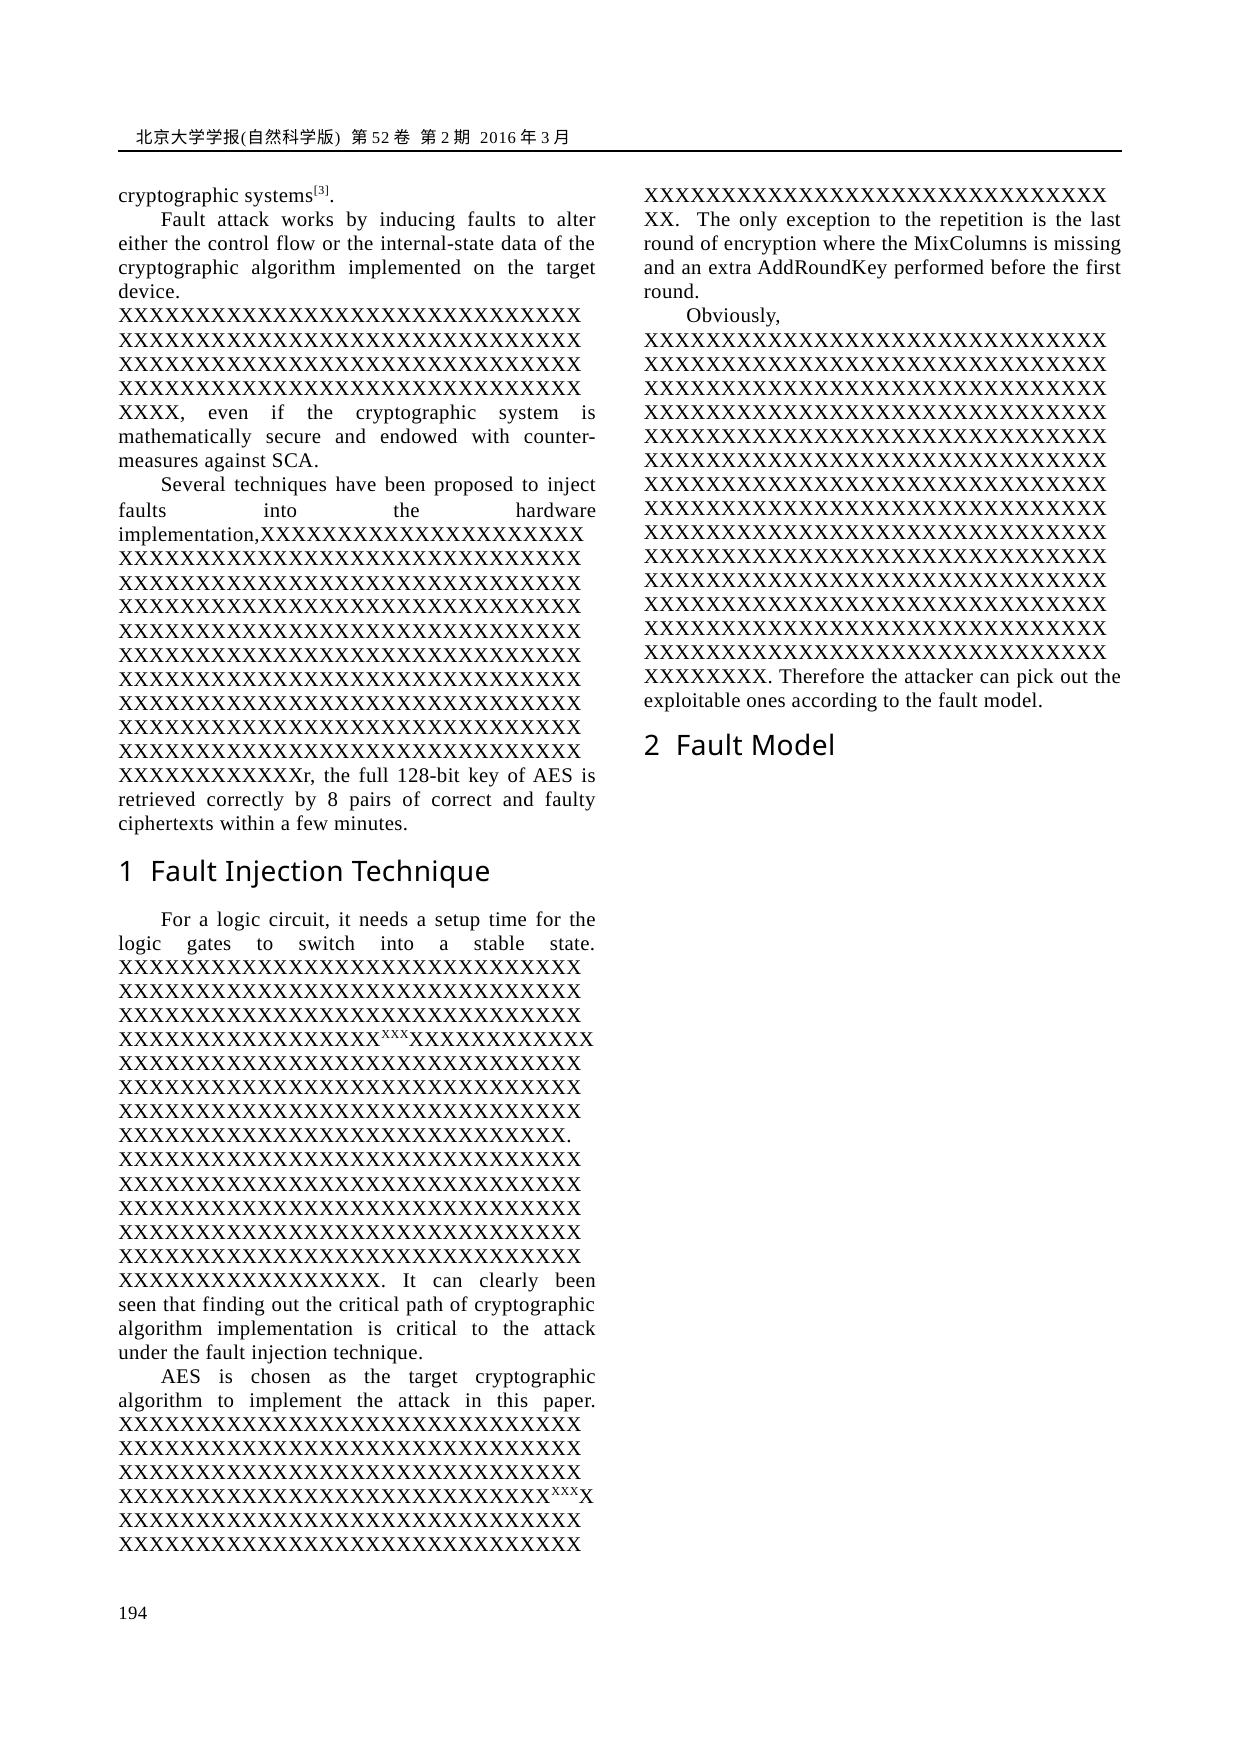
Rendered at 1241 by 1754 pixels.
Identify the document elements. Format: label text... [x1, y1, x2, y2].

text Several techniques have been proposed to inject faults into the hardware implementation,XXXXXXXXXXXXXXXXXXXXXXXXXXXXXXXXXXXXXXXXXXXXXXXXXXXXXXXXXXXXXXXXXXXXXXXXXXXXXXXXXXXXXXXXXXXXXXXXXXXXXXXXXXXXXXXXXXXXXXXXXXXXXXXXXXXXXXXXXXXXXXXXXXXXXXXXXXXXXXXXXXXXXXXXXXXXXXXXXXXXXXXXXXXXXXXXXXXXXXXXXXXXXXXXXXXXXXXXXXXXXXXXXXXXXXXXXXXXXXXXXXXXXXXXXXXXXXXXXXXXXXXXXXXXXXXXXXXXXXXXXXXXXXXXXXXXXXXXXXXXXXXr, the full 128-bit key of AES is retrieved correctly by 8 pairs of correct and faulty ciphertexts within a few minutes. [118, 472, 596, 835]
text AES is chosen as the target cryptographic algorithm to implement the attack in this paper. XXXXXXXXXXXXXXXXXXXXXXXXXXXXXXXXXXXXXXXXXXXXXXXXXXXXXXXXXXXXXXXXXXXXXXXXXXXXXXXXXXXXXXXXXXXXXXXXXXXXXXXXXXXXXXXXXXXXXXXXXXXXXXXXXXXXXXXXXXXXXXXXXXXXXXXXXXXXXXXXXXXXXXXXXXXXXXXXXXXXXXXXXXXXXXXXXXXXXXXXXXXXXXXXXXXXXX. The only exception to the repetition is the last round of encryption where the MixColumns is missing and an extra AddRoundKey performed before the first round. [118, 1364, 596, 1556]
text Obviously, XXXXXXXXXXXXXXXXXXXXXXXXXXXXXXXXXXXXXXXXXXXXXXXXXXXXXXXXXXXXXXXXXXXXXXXXXXXXXXXXXXXXXXXXXXXXXXXXXXXXXXXXXXXXXXXXXXXXXXXXXXXXXXXXXXXXXXXXXXXXXXXXXXXXXXXXXXXXXXXXXXXXXXXXXXXXXXXXXXXXXXXXXXXXXXXXXXXXXXXXXXXXXXXXXXXXXXXXXXXXXXXXXXXXXXXXXXXXXXXXXXXXXXXXXXXXXXXXXXXXXXXXXXXXXXXXXXXXXXXXXXXXXXXXXXXXXXXXXXXXXXXXXXXXXXXXXXXXXXXXXXXXXXXXXXXXXXXXXXXXXXXXXXXXXXXXXXXXXXXXXXXXXXXXXXXXXXXXXXXXXXXXXXXXXXXXXXXXXXXXXXXXXXXXXXXXXXXXXXXXXXXXXXXX. Therefore the attacker can pick out the exploitable ones according to the fault model. [644, 303, 1122, 712]
text 1 Fault Injection Technique [118, 852, 596, 890]
text AES is chosen as the target cryptographic algorithm to implement the attack in this paper. XXXXXXXXXXXXXXXXXXXXXXXXXXXXXXXXXXXXXXXXXXXXXXXXXXXXXXXXXXXXXXXXXXXXXXXXXXXXXXXXXXXXXXXXXXXXXXXXXXXXXXXXXXXXXXXXXXXXXXXXXXXXXXXXXXXXXXXXXXXXXXXXXXXXXXXXXXXXXXXXXXXXXXXXXXXXXXXXXXXXXXXXXXXXXXXXXXXXXXXXXXXXXXXXXXXXXX. The only exception to the repetition is the last round of encryption where the MixColumns is missing and an extra AddRoundKey performed before the first round. [644, 183, 1122, 303]
text 2 Fault Model [644, 725, 1122, 763]
text For a logic circuit, it needs a setup time for the logic gates to switch into a stable state. XXXXXXXXXXXXXXXXXXXXXXXXXXXXXXXXXXXXXXXXXXXXXXXXXXXXXXXXXXXXXXXXXXXXXXXXXXXXXXXXXXXXXXXXXXXXXXXXXXXXXXXXXXXXXXXXXXXXXXXXXXXXXXXXXXXXXXXXXXXXXXXXXXXXXXXXXXXXXXXXXXXXXXXXXXXXXXXXXXXXXXXXXXXXXXXXXXXXXXXXXXXXXXXXXXXXXXXXXXXXXXXXXXXXXXXXXXXXXXXXX. XXXXXXXXXXXXXXXXXXXXXXXXXXXXXXXXXXXXXXXXXXXXXXXXXXXXXXXXXXXXXXXXXXXXXXXXXXXXXXXXXXXXXXXXXXXXXXXXXXXXXXXXXXXXXXXXXXXXXXXXXXXXXXXXXXXXXXXXXXXXXXXXXXXXXXXXXXXXXXXXXXXXXXX. It can clearly been seen that finding out the critical path of cryptographic algorithm implementation is critical to the attack under the fault injection technique. [118, 907, 596, 1364]
text Fault attack works by inducing faults to alter either the control flow or the internal-state data of the cryptographic algorithm implemented on the target device. XXXXXXXXXXXXXXXXXXXXXXXXXXXXXXXXXXXXXXXXXXXXXXXXXXXXXXXXXXXXXXXXXXXXXXXXXXXXXXXXXXXXXXXXXXXXXXXXXXXXXXXXXXXXXXXXXXXXXXXXXXXX, even if the cryptographic system is mathematically secure and endowed with counter- measures against SCA. [118, 207, 596, 472]
